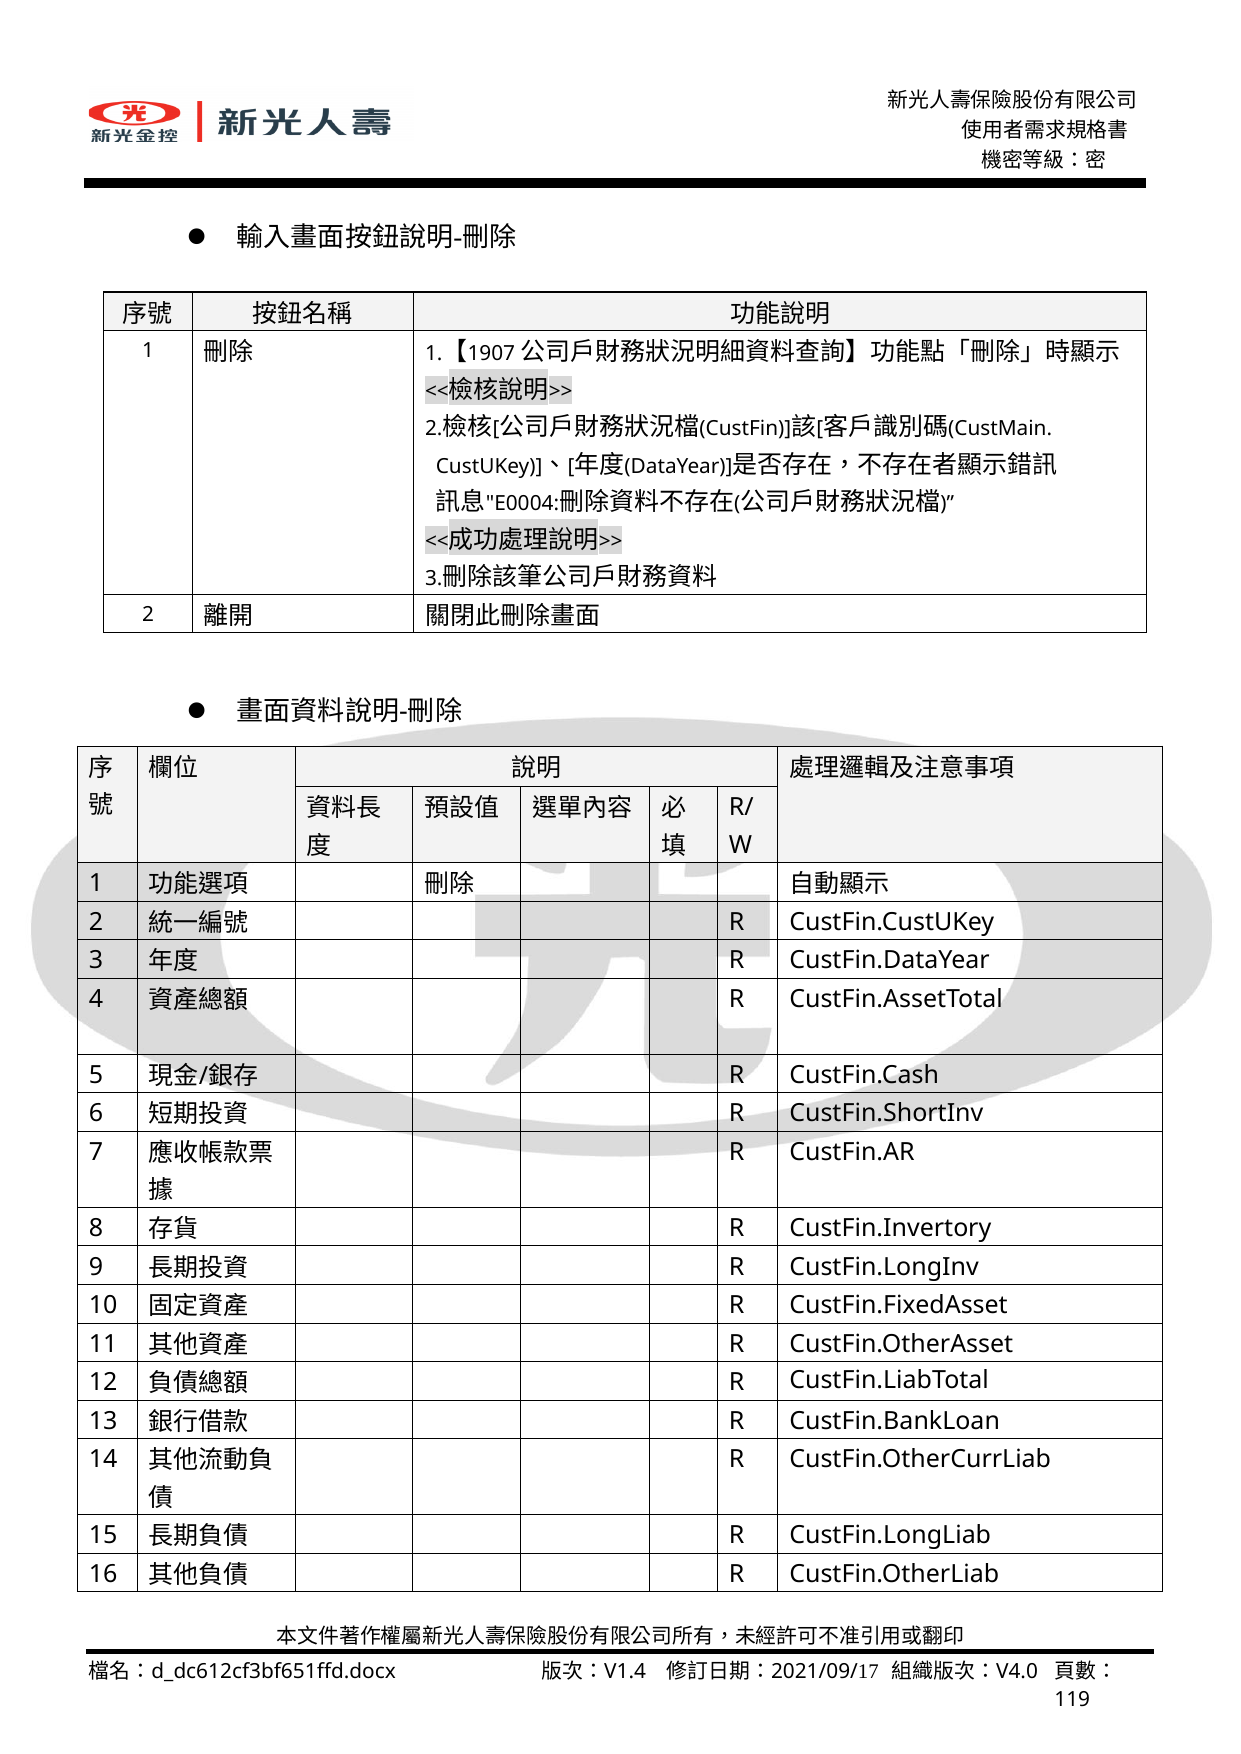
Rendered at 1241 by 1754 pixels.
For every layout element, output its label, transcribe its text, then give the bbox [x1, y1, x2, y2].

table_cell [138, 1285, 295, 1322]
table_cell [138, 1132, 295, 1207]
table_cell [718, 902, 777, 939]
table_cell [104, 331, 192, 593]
picture [25, 709, 186, 1163]
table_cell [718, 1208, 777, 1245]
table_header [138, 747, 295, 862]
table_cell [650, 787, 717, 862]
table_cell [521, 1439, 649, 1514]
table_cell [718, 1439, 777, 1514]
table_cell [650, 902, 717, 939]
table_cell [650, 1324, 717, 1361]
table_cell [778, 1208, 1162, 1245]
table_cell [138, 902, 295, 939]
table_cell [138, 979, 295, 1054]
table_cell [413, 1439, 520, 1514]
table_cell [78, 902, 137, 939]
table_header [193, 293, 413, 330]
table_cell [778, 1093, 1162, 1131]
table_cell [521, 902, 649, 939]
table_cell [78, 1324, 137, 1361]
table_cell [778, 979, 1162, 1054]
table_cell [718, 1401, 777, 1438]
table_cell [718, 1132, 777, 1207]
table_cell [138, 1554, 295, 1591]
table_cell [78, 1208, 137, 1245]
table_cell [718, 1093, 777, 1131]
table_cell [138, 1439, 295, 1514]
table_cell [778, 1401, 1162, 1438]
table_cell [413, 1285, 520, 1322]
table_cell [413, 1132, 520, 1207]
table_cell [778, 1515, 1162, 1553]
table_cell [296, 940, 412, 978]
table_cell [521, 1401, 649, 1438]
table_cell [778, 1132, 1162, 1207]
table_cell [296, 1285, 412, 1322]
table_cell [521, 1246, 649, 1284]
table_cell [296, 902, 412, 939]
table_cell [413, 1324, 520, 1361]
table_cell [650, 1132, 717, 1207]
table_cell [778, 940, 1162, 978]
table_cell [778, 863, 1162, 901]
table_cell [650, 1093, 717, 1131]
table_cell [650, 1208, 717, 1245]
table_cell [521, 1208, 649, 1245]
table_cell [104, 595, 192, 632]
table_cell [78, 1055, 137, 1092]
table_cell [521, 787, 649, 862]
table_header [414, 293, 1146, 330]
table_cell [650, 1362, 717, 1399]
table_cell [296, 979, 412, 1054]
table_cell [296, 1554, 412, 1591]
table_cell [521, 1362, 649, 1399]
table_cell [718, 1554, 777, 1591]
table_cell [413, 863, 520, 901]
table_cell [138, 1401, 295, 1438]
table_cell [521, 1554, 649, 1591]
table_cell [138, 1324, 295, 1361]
list 輸入畫面按鈕說明-刪除 [186, 215, 1152, 254]
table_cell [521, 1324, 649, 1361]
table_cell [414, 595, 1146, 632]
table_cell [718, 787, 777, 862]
picture [88, 86, 414, 142]
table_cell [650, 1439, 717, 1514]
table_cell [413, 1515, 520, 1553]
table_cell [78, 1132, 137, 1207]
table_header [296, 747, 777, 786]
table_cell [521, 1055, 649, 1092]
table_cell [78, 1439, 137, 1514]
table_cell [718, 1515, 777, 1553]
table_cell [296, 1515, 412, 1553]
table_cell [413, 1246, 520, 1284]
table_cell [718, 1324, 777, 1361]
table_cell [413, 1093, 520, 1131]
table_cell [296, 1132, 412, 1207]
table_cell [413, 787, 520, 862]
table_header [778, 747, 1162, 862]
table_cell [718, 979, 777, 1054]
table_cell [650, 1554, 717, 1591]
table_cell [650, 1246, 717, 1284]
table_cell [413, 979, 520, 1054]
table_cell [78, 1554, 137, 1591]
list 畫面資料說明-刪除 [186, 671, 1152, 746]
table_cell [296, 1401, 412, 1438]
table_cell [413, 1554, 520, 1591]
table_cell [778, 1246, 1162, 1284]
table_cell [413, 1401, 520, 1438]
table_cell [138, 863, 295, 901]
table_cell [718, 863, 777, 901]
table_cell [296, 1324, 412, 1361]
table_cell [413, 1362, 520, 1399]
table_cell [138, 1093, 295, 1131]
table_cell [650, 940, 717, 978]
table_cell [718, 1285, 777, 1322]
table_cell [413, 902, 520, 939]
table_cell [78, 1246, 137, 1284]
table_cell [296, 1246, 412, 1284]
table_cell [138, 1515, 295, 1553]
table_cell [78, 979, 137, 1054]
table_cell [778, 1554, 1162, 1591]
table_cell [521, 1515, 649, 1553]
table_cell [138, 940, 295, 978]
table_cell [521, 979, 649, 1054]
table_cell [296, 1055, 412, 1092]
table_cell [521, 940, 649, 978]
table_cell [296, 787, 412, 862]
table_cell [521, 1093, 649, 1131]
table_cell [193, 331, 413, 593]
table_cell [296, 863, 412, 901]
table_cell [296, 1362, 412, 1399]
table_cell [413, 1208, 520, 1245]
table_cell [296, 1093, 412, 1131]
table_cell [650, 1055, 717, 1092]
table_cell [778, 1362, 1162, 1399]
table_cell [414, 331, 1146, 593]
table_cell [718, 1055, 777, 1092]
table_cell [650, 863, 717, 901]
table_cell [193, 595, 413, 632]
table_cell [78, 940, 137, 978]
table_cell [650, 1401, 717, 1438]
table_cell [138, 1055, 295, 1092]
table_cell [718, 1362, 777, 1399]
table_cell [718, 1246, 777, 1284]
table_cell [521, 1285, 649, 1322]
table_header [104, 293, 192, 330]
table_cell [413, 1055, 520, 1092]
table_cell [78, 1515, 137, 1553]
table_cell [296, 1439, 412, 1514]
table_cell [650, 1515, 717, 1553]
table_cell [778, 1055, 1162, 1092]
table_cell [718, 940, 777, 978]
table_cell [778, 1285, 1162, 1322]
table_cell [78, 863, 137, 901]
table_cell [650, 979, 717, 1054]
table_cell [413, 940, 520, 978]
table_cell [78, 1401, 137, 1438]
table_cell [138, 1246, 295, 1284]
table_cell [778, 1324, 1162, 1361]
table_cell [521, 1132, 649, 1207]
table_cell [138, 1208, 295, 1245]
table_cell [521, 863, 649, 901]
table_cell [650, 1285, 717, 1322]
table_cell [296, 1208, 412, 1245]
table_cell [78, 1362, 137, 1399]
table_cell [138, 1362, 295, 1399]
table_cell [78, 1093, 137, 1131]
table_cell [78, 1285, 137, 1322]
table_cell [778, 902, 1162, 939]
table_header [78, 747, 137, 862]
picture [1152, 709, 1215, 1163]
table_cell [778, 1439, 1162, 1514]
